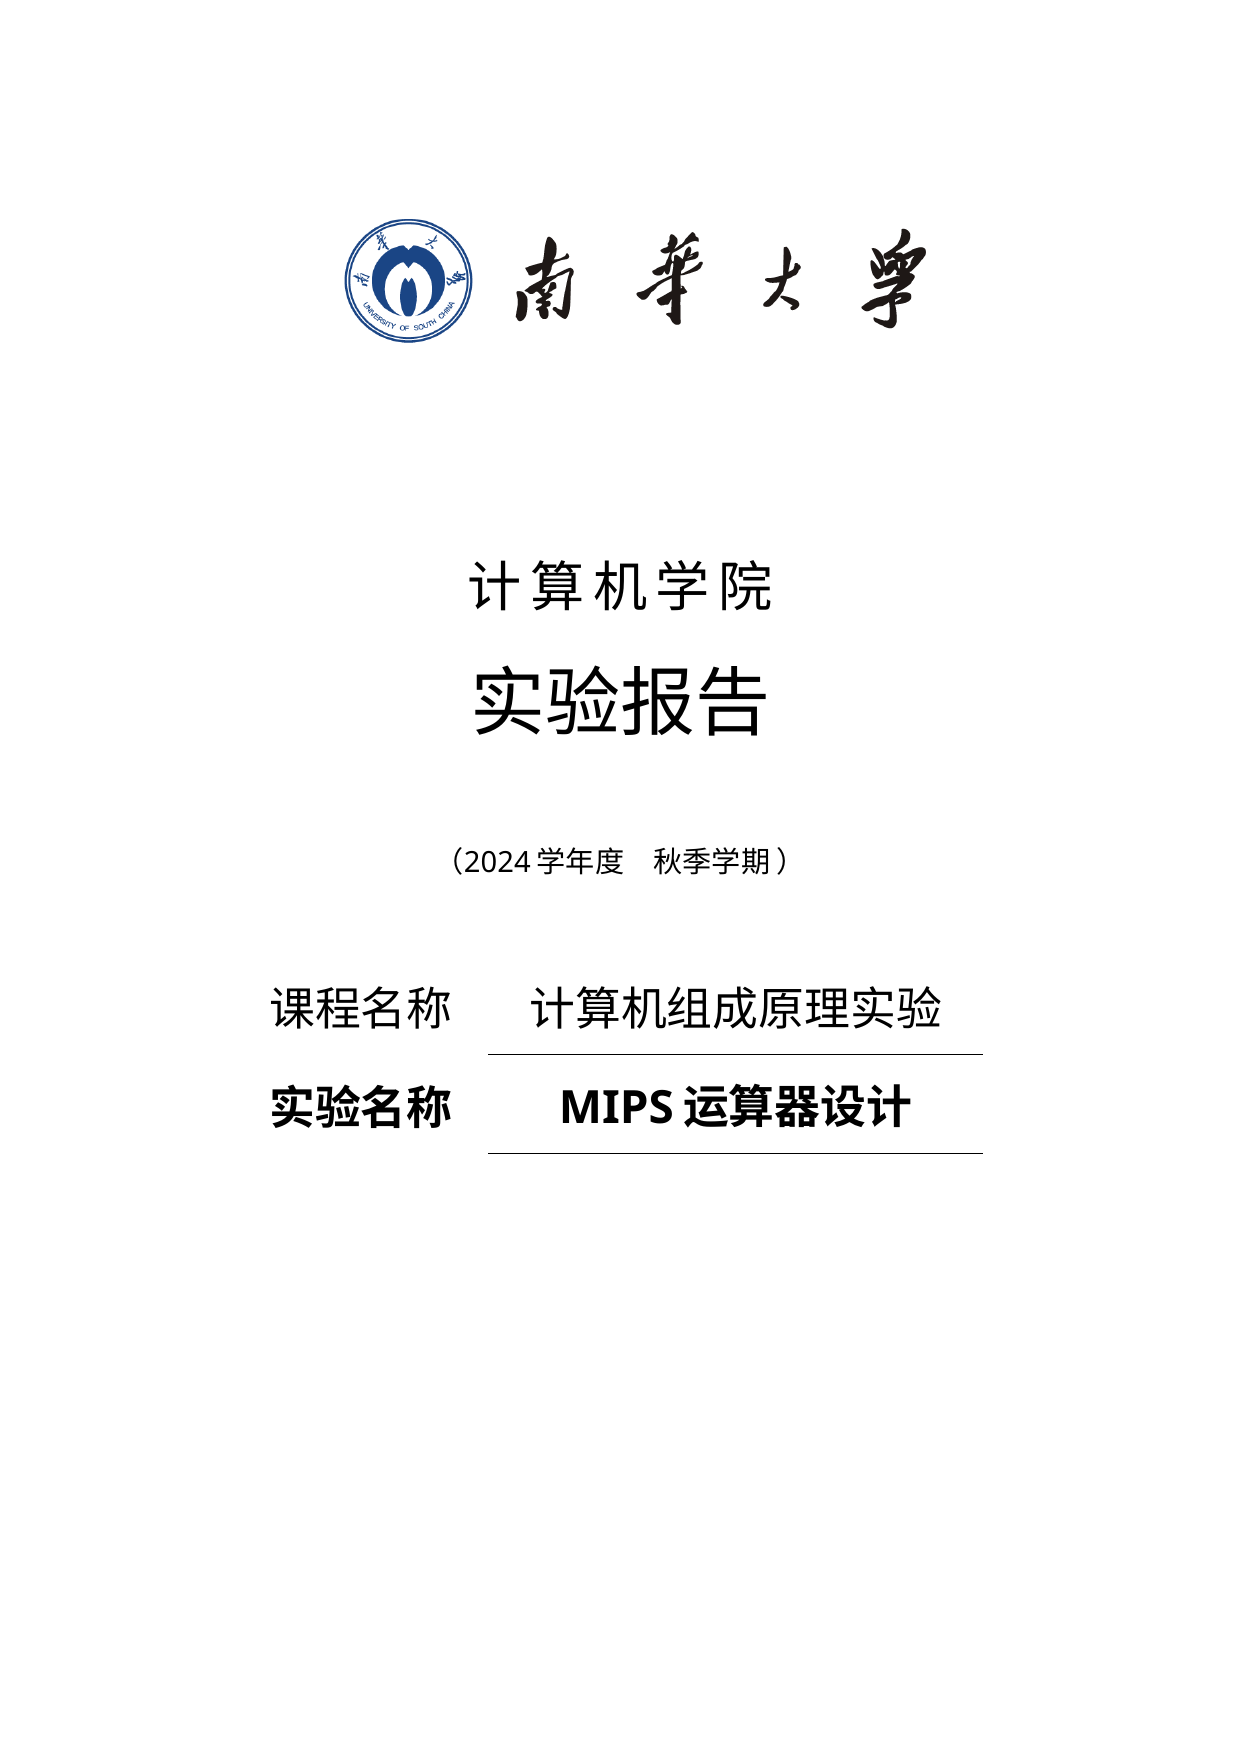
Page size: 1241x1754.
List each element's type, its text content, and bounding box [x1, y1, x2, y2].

picture [500, 213, 939, 354]
table_cell 实验名称 [258, 1054, 488, 1153]
text 计算机学院 [187, 534, 1053, 632]
text （2024学年度 秋季学期 ） [187, 827, 1053, 892]
table_header 课程名称 [258, 957, 488, 1054]
table_header 计算机组成原理实验 [488, 957, 982, 1054]
picture [333, 207, 484, 350]
text 实验报告 [187, 632, 1053, 762]
table_cell MIPS运算器设计 [488, 1055, 982, 1153]
